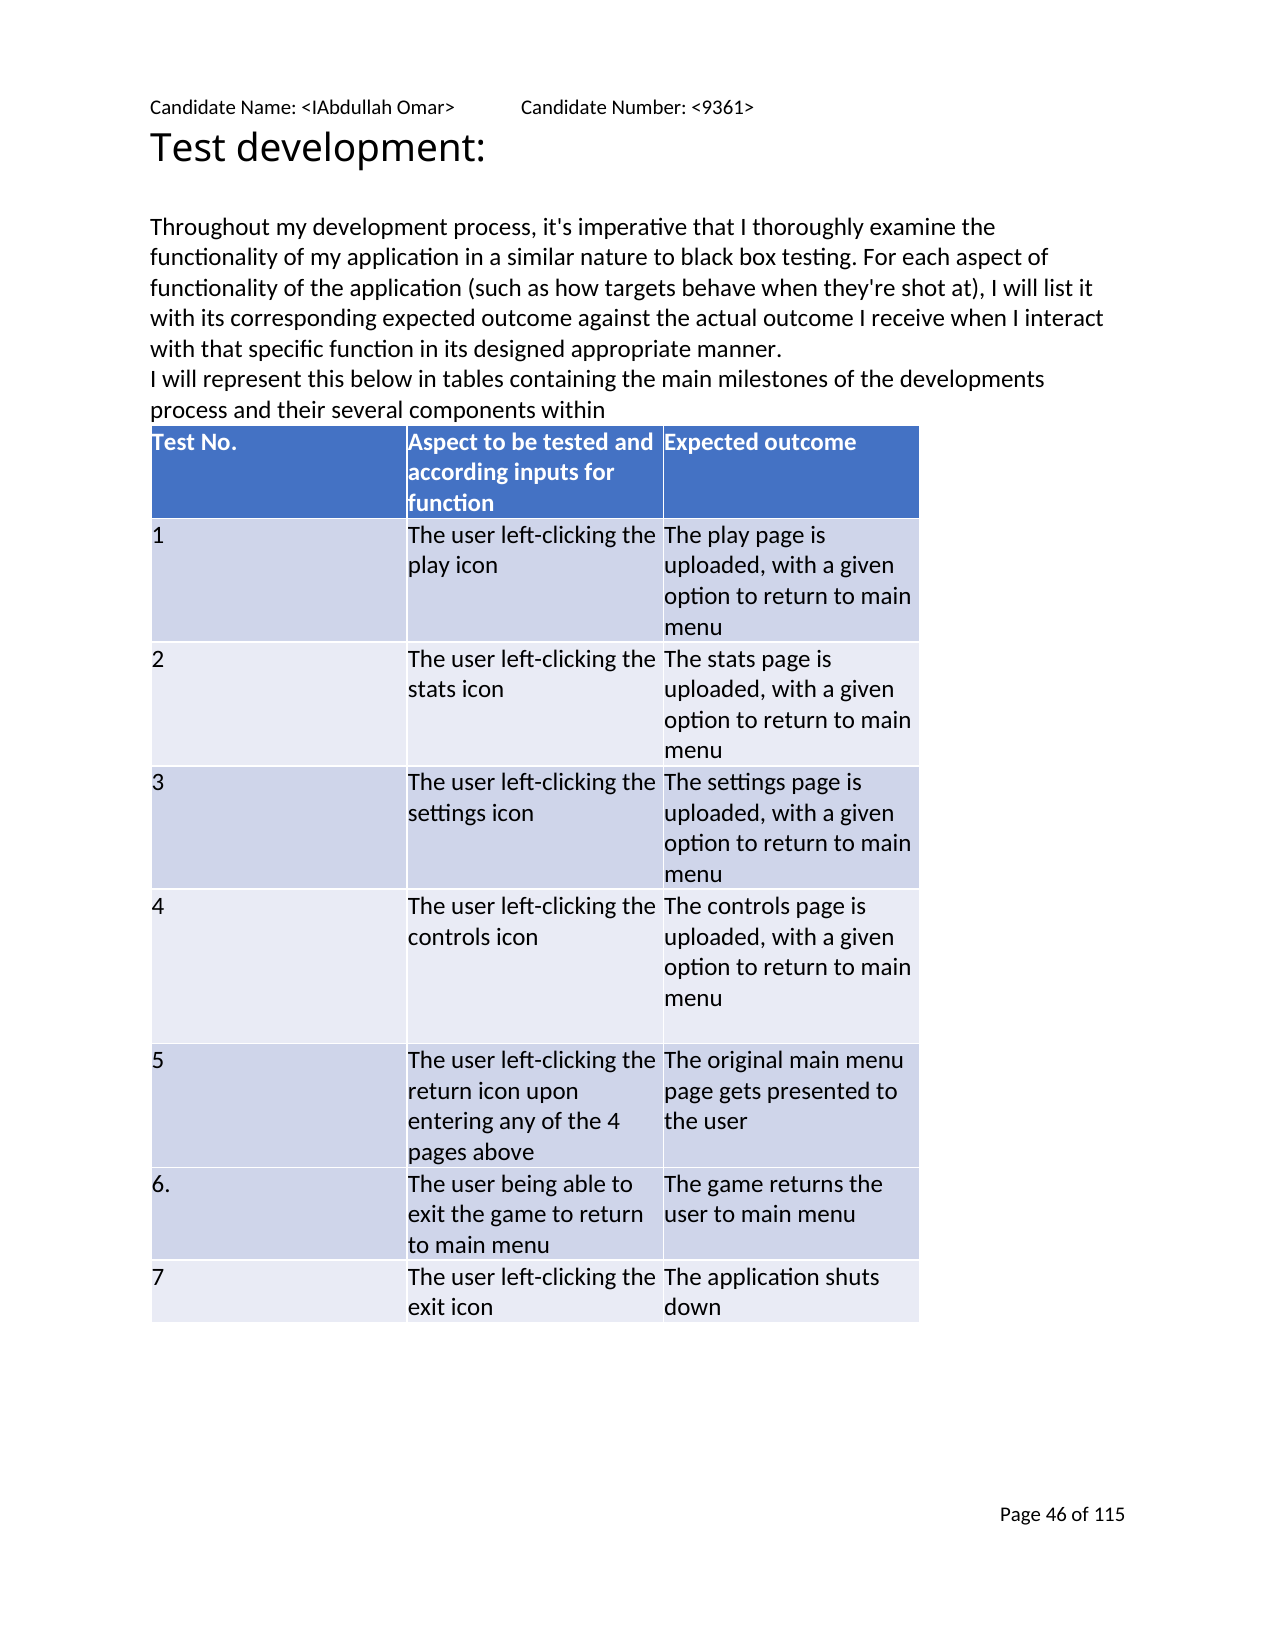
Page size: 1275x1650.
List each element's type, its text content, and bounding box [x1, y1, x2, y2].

table_cell The application shuts down [664, 1261, 919, 1322]
table_cell 1 [152, 519, 406, 641]
table_cell 2 [152, 643, 406, 765]
table_header Aspect to be tested and according inputs for function [408, 426, 663, 518]
table_cell The user left-clicking the return icon upon entering any of the 4 pages above [408, 1044, 663, 1166]
text Test development: [150, 120, 1125, 211]
table_cell 7 [152, 1261, 406, 1322]
text I will represent this below in tables containing the main milestones of the developments process and their several components within [150, 363, 1125, 424]
table_cell The user left-clicking the settings icon [408, 767, 663, 888]
table_cell The user left-clicking the stats icon [408, 643, 663, 765]
table_cell The play page is uploaded, with a given option to return to main menu [664, 519, 919, 641]
table_cell The stats page is uploaded, with a given option to return to main menu [664, 643, 919, 765]
table_cell 3 [152, 767, 406, 888]
table_header Test No. [152, 426, 406, 518]
table_cell The settings page is uploaded, with a given option to return to main menu [664, 767, 919, 888]
table_cell The user left-clicking the play icon [408, 519, 663, 641]
table_cell 5 [152, 1044, 406, 1166]
table_cell 6. [152, 1168, 406, 1259]
table_cell The user being able to exit the game to return to main menu [408, 1168, 663, 1259]
table_cell The game returns the user to main menu [664, 1168, 919, 1259]
text Throughout my development process, it's imperative that I thoroughly examine the functionality of my application in a similar nature to black box testing. For each aspect of functionality of the application (such as how targets behave when they're shot at), I will list it with its corresponding expected outcome against the actual outcome I receive when I interact with that specific function in its designed appropriate manner. [150, 211, 1125, 363]
table_cell The user left-clicking the controls icon [408, 890, 663, 1043]
table_cell 4 [152, 890, 406, 1043]
table_header Expected outcome [664, 426, 919, 518]
table_cell The controls page is uploaded, with a given option to return to main menu [664, 890, 919, 1043]
table_cell The original main menu page gets presented to the user [664, 1044, 919, 1166]
table_cell The user left-clicking the exit icon [408, 1261, 663, 1322]
